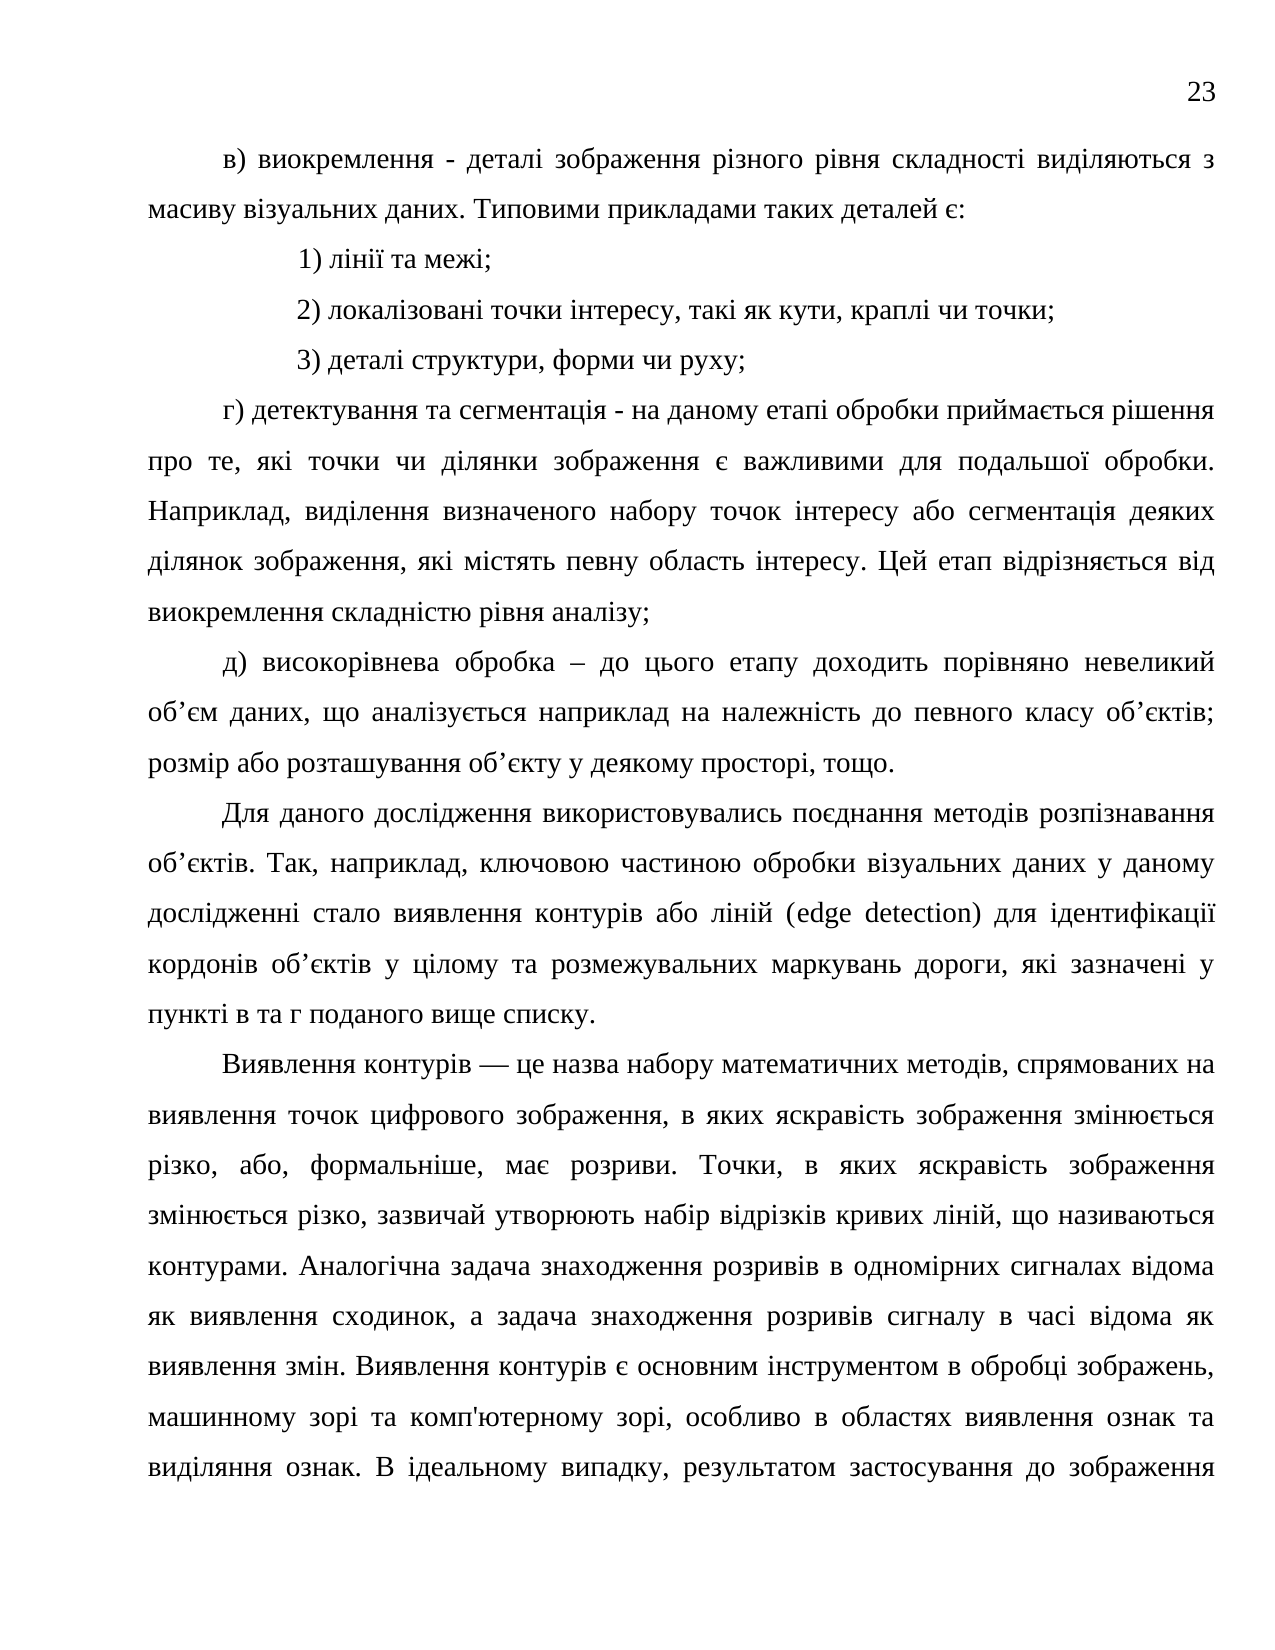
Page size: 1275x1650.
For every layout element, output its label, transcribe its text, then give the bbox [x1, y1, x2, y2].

text 3) деталі структури, форми чи руху; [221, 342, 1216, 376]
text г) детектування та сегментація - на даному етапі обробки приймається рішення про те, які точки чи ділянки зображення є важливими для подальшої обробки. Наприклад, виділення визначеного набору точок інтересу або сегментація деяких ділянок зображення, які містять певну область інтересу. Цей етап відрізняється від виокремлення складністю рівня аналізу; [148, 392, 1216, 627]
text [148, 1047, 1216, 1483]
text 1) лінії та межі; [223, 242, 1216, 275]
text 2) локалізовані точки інтересу, такі як кути, краплі чи точки; [221, 292, 1216, 325]
text Для даного дослідження використовувались поєднання методів розпізнавання об’єктів. Так, наприклад, ключовою частиною обробки візуальних даних у даному дослідженні стало виявлення контурів або ліній (edge detection) для ідентифікації кордонів об’єктів у цілому та розмежувальних маркувань дороги, які зазначені у пункті в та г поданого вище списку. [148, 795, 1216, 1030]
text д) високорівнева обробка – до цього етапу доходить порівняно невеликий об’єм даних, що аналізується наприклад на належність до певного класу об’єктів; розмір або розташування об’єкту у деякому просторі, тощо. [148, 644, 1216, 778]
text в) виокремлення - деталі зображення різного рівня складності виділяються з масиву візуальних даних. Типовими прикладами таких деталей є: [148, 141, 1216, 225]
